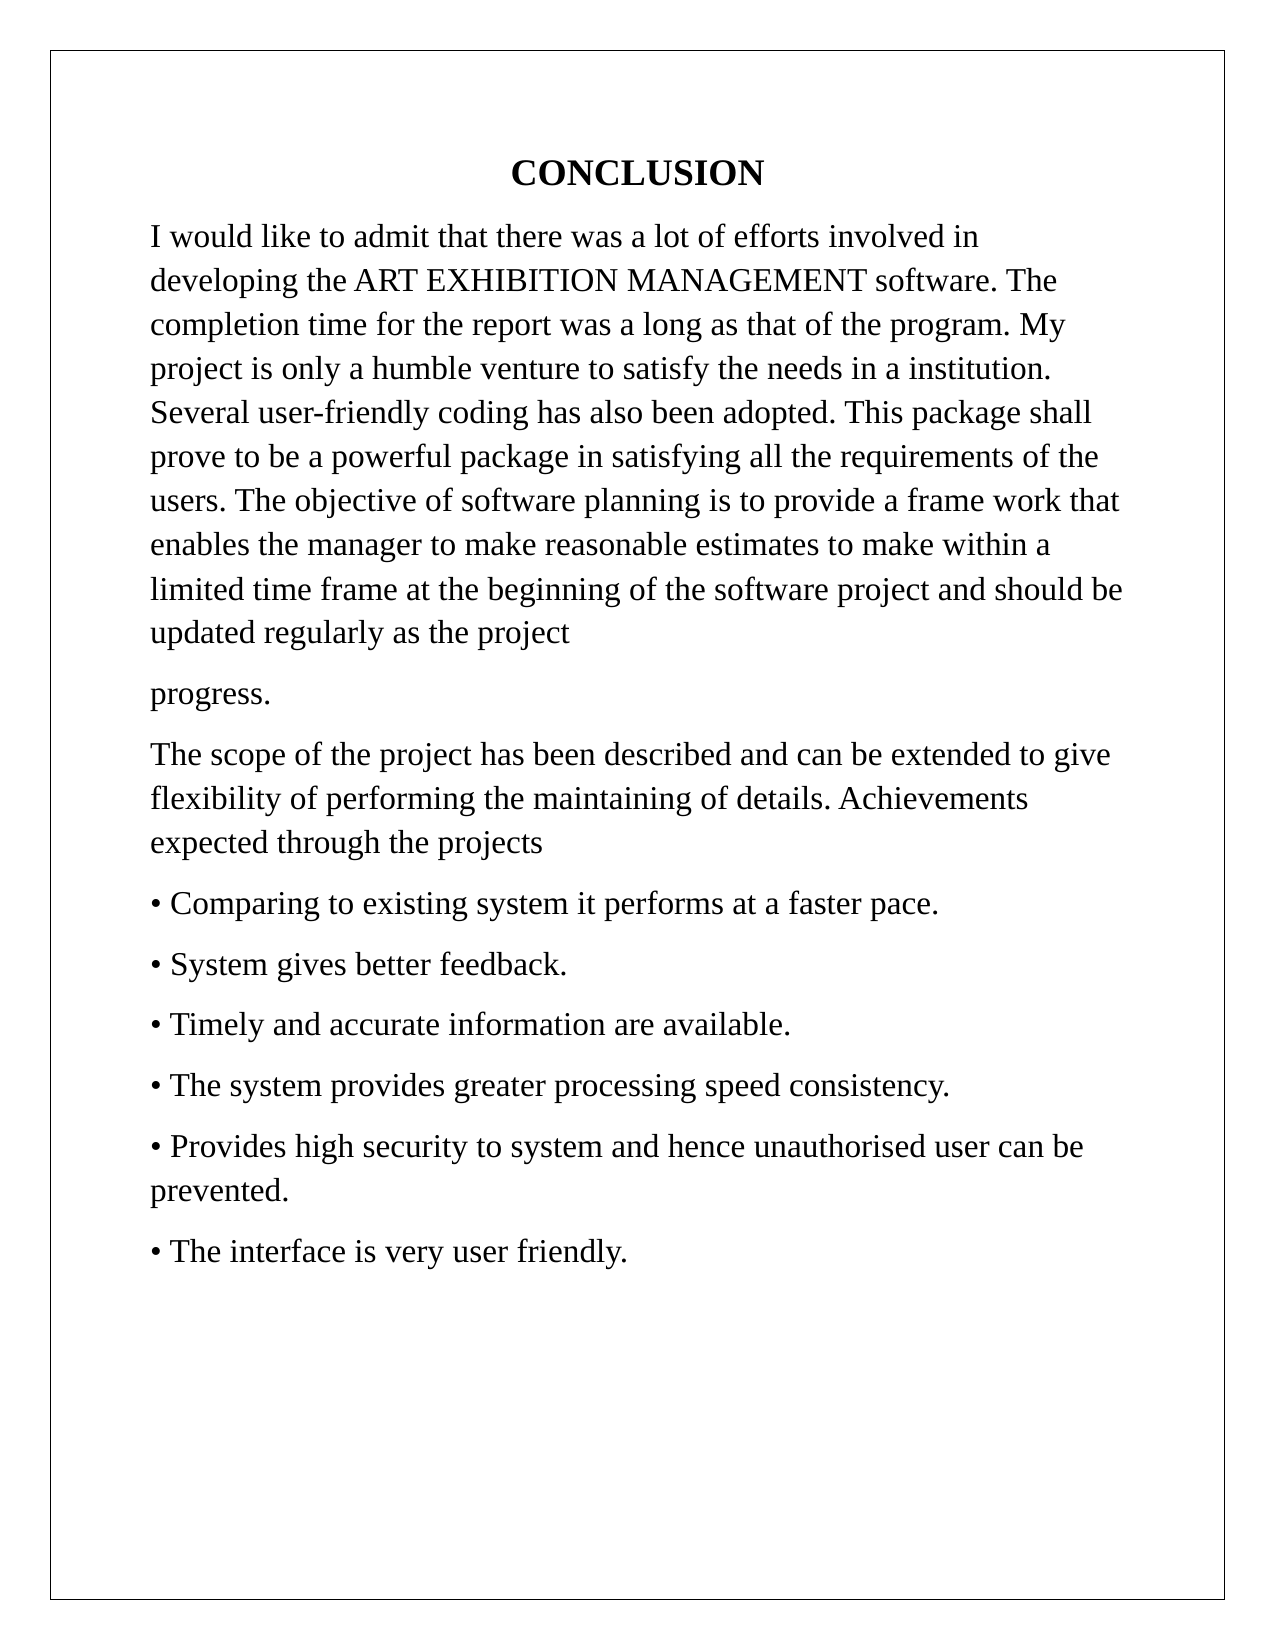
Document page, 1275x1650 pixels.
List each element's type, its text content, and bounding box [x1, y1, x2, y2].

text progress. [150, 673, 1125, 712]
text • Provides high security to system and hence unauthorised user can be prevented. [150, 1126, 1125, 1208]
text • System gives better feedback. [150, 944, 1125, 982]
text CONCLUSION [150, 150, 1125, 193]
text • The system provides greater processing speed consistency. [150, 1065, 1125, 1104]
text The scope of the project has been described and can be extended to give flexibility of performing the maintaining of details. Achievements expected through the projects [150, 734, 1125, 861]
text • Comparing to existing system it performs at a faster pace. [150, 883, 1125, 921]
text • Timely and accurate information are available. [150, 1004, 1125, 1043]
text • The interface is very user friendly. [150, 1231, 1125, 1269]
text I would like to admit that there was a lot of efforts involved in developing the ART EXHIBITION MANAGEMENT software. The completion time for the report was a long as that of the program. My project is only a humble venture to satisfy the needs in a institution. Several user-friendly coding has also been adopted. This package shall prove to be a powerful package in satisfying all the requirements of the users. The objective of software planning is to provide a frame work that enables the manager to make reasonable estimates to make within a limited time frame at the beginning of the software project and should be updated regularly as the project [150, 216, 1125, 651]
